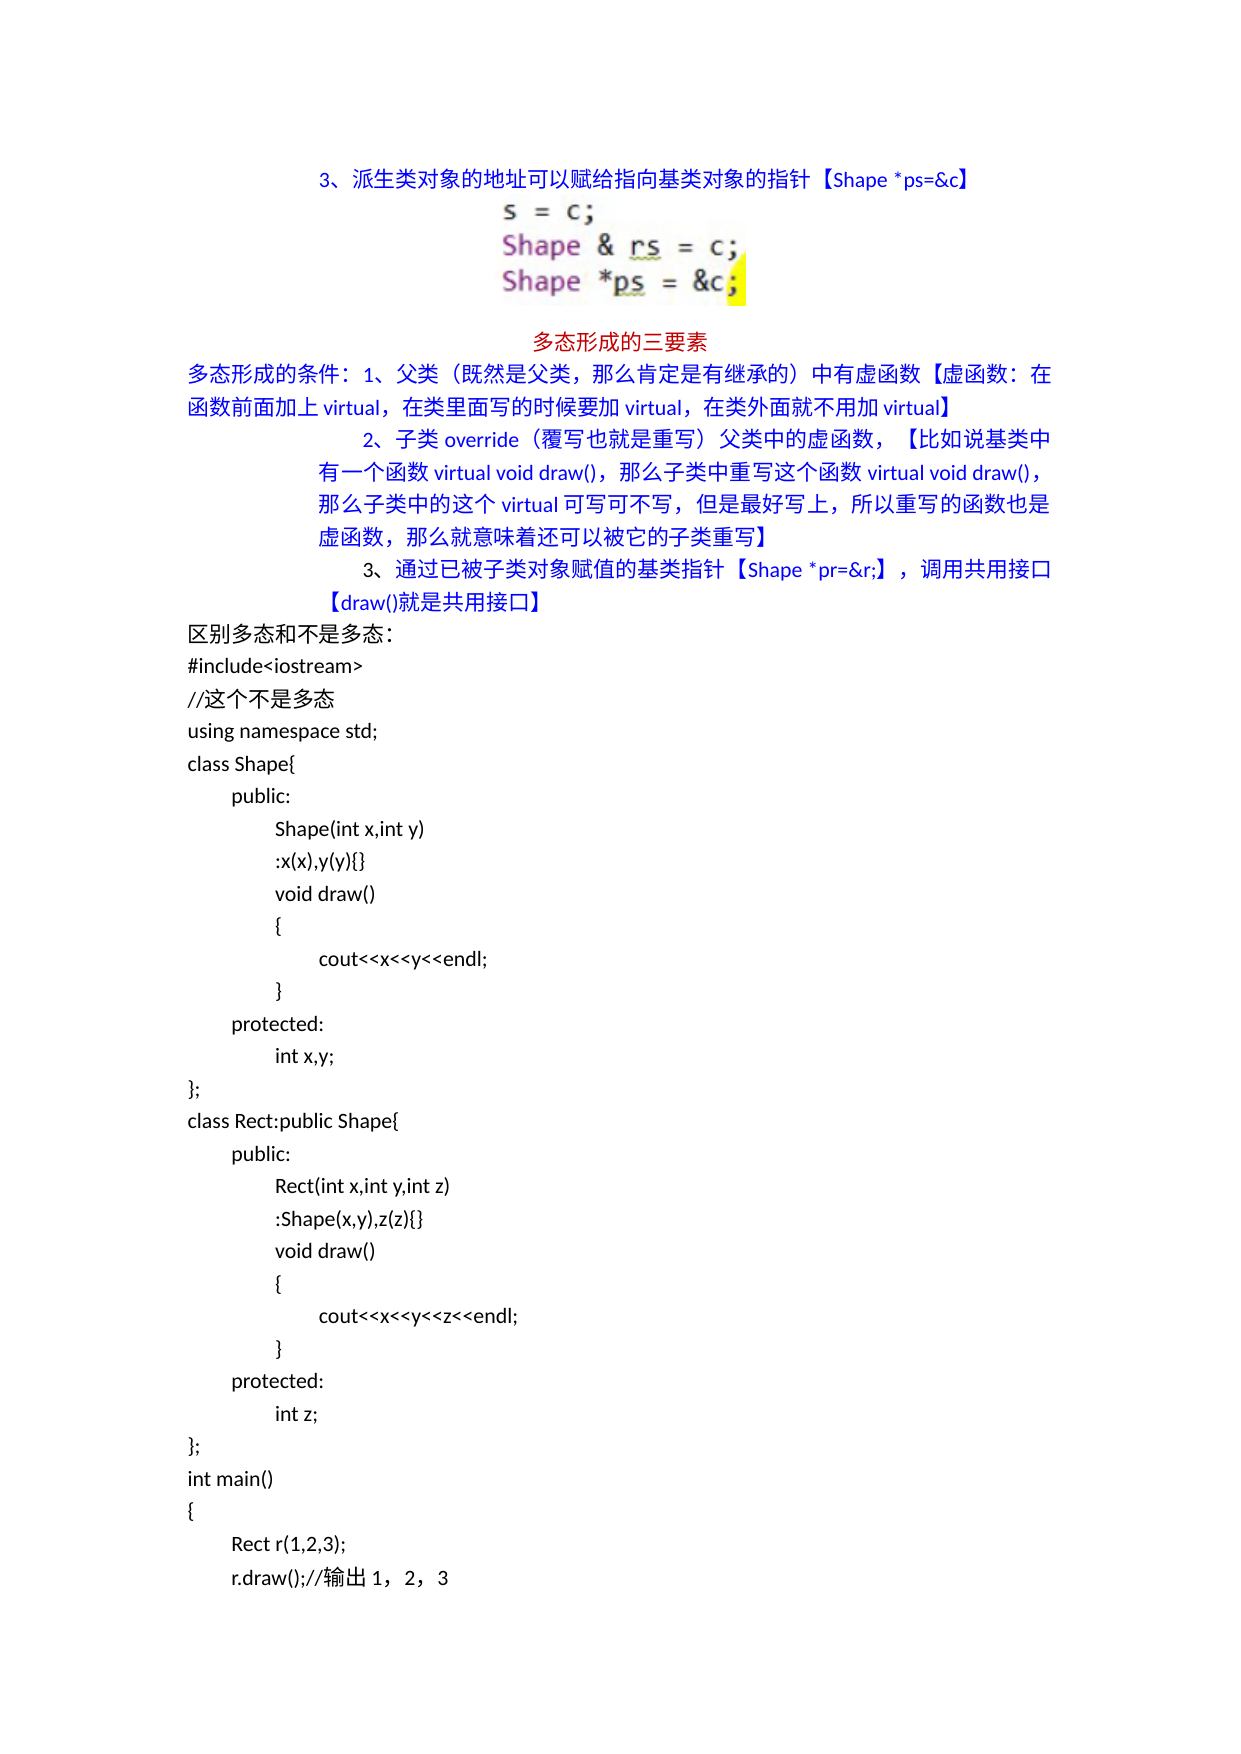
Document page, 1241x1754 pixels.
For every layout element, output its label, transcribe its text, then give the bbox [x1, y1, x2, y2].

list r.draw();//输出1，2，3 [187, 1559, 1053, 1592]
list :x(x),y(y){} [187, 844, 1053, 877]
list 派生类对象的地址可以赋给指向基类对象的指针【Shape *ps=&c】 [275, 162, 1053, 194]
list 通过已被子类对象赋值的基类指针【Shape *pr=&r;】，调用共用接口【draw()就是共用接口】 [319, 552, 1053, 617]
list int z; [187, 1397, 1053, 1429]
list public: [187, 1137, 1053, 1169]
list Rect(int x,int y,int z) [187, 1169, 1053, 1202]
picture [494, 194, 746, 306]
list public: [187, 779, 1053, 812]
list 多态形成的条件：1、父类（既然是父类，那么肯定是有继承的）中有虚函数【虚函数：在函数前面加上virtual，在类里面写的时候要加virtual，在类外面就不用加virtual】 [187, 357, 1053, 422]
list }; [187, 1429, 1053, 1462]
list cout<<x<<y<<z<<endl; [187, 1299, 1053, 1332]
list :Shape(x,y),z(z){} [187, 1202, 1053, 1234]
list { [187, 1267, 1053, 1299]
list Rect r(1,2,3); [187, 1527, 1053, 1559]
list protected: [187, 1007, 1053, 1039]
list { [187, 909, 1053, 942]
list class Rect:public Shape{ [187, 1104, 1053, 1137]
list int x,y; [187, 1039, 1053, 1072]
list void draw() [187, 1234, 1053, 1267]
list 区别多态和不是多态： [187, 617, 1053, 649]
list cout<<x<<y<<endl; [187, 942, 1053, 974]
list Shape(int x,int y) [187, 812, 1053, 844]
list class Shape{ [187, 747, 1053, 779]
list using namespace std; [187, 714, 1053, 747]
list }; [187, 1072, 1053, 1104]
list 多态形成的三要素 [187, 324, 1053, 357]
list } [187, 1332, 1053, 1364]
list 子类override（覆写也就是重写）父类中的虚函数，【比如说基类中有一个函数virtual void draw()，那么子类中重写这个函数virtual void draw()，那么子类中的这个virtual可写可不写，但是最好写上，所以重写的函数也是虚函数，那么就意味着还可以被它的子类重写】 [319, 422, 1053, 552]
list //这个不是多态 [187, 682, 1053, 714]
list int main() [187, 1462, 1053, 1494]
list #include<iostream> [187, 649, 1053, 682]
list protected: [187, 1364, 1053, 1397]
list void draw() [187, 877, 1053, 909]
list { [187, 1494, 1053, 1527]
list } [187, 974, 1053, 1007]
